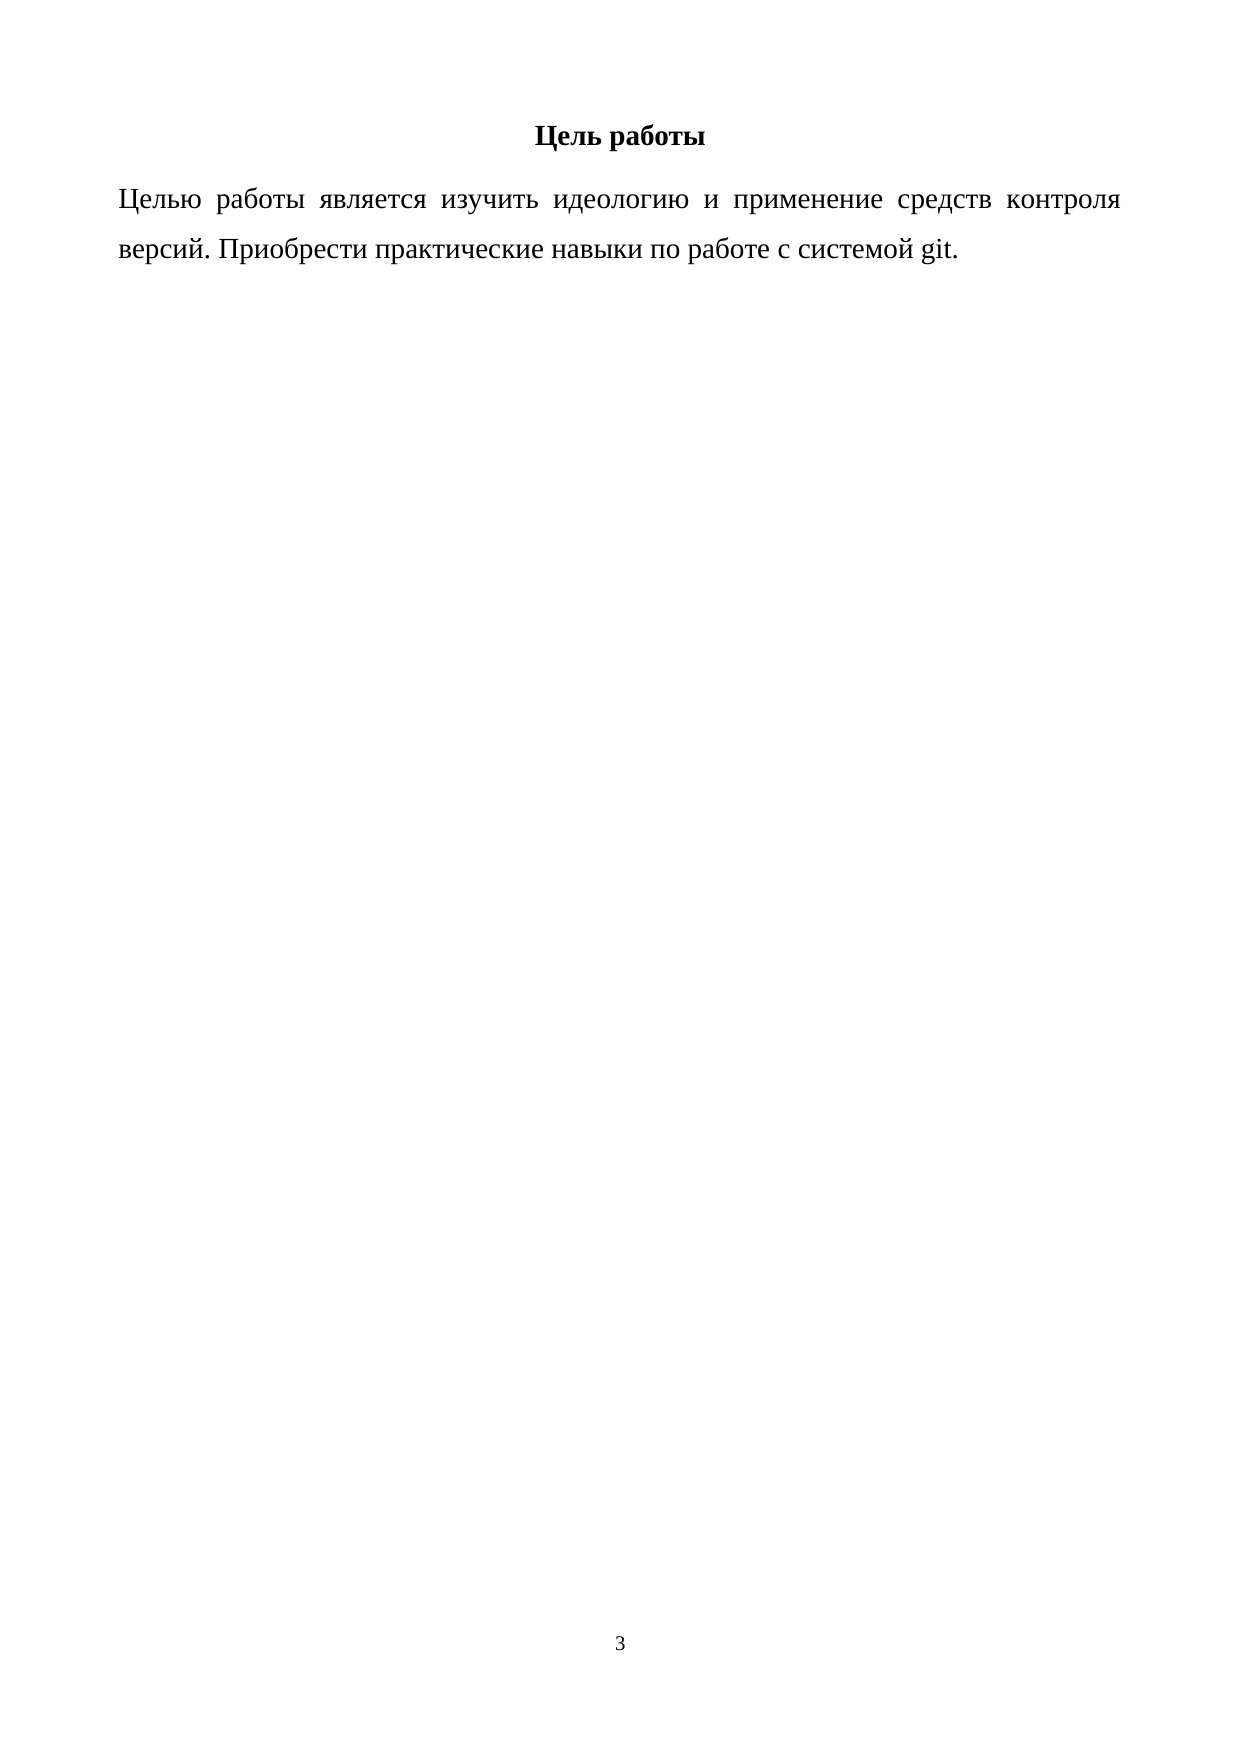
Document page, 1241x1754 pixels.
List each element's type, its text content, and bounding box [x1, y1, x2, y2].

subtitle Цель работы [118, 118, 1122, 152]
text Целью работы является изучить идеологию и применение средств контроля версий. Приобрести практические навыки по работе с системой git. [118, 181, 1122, 265]
